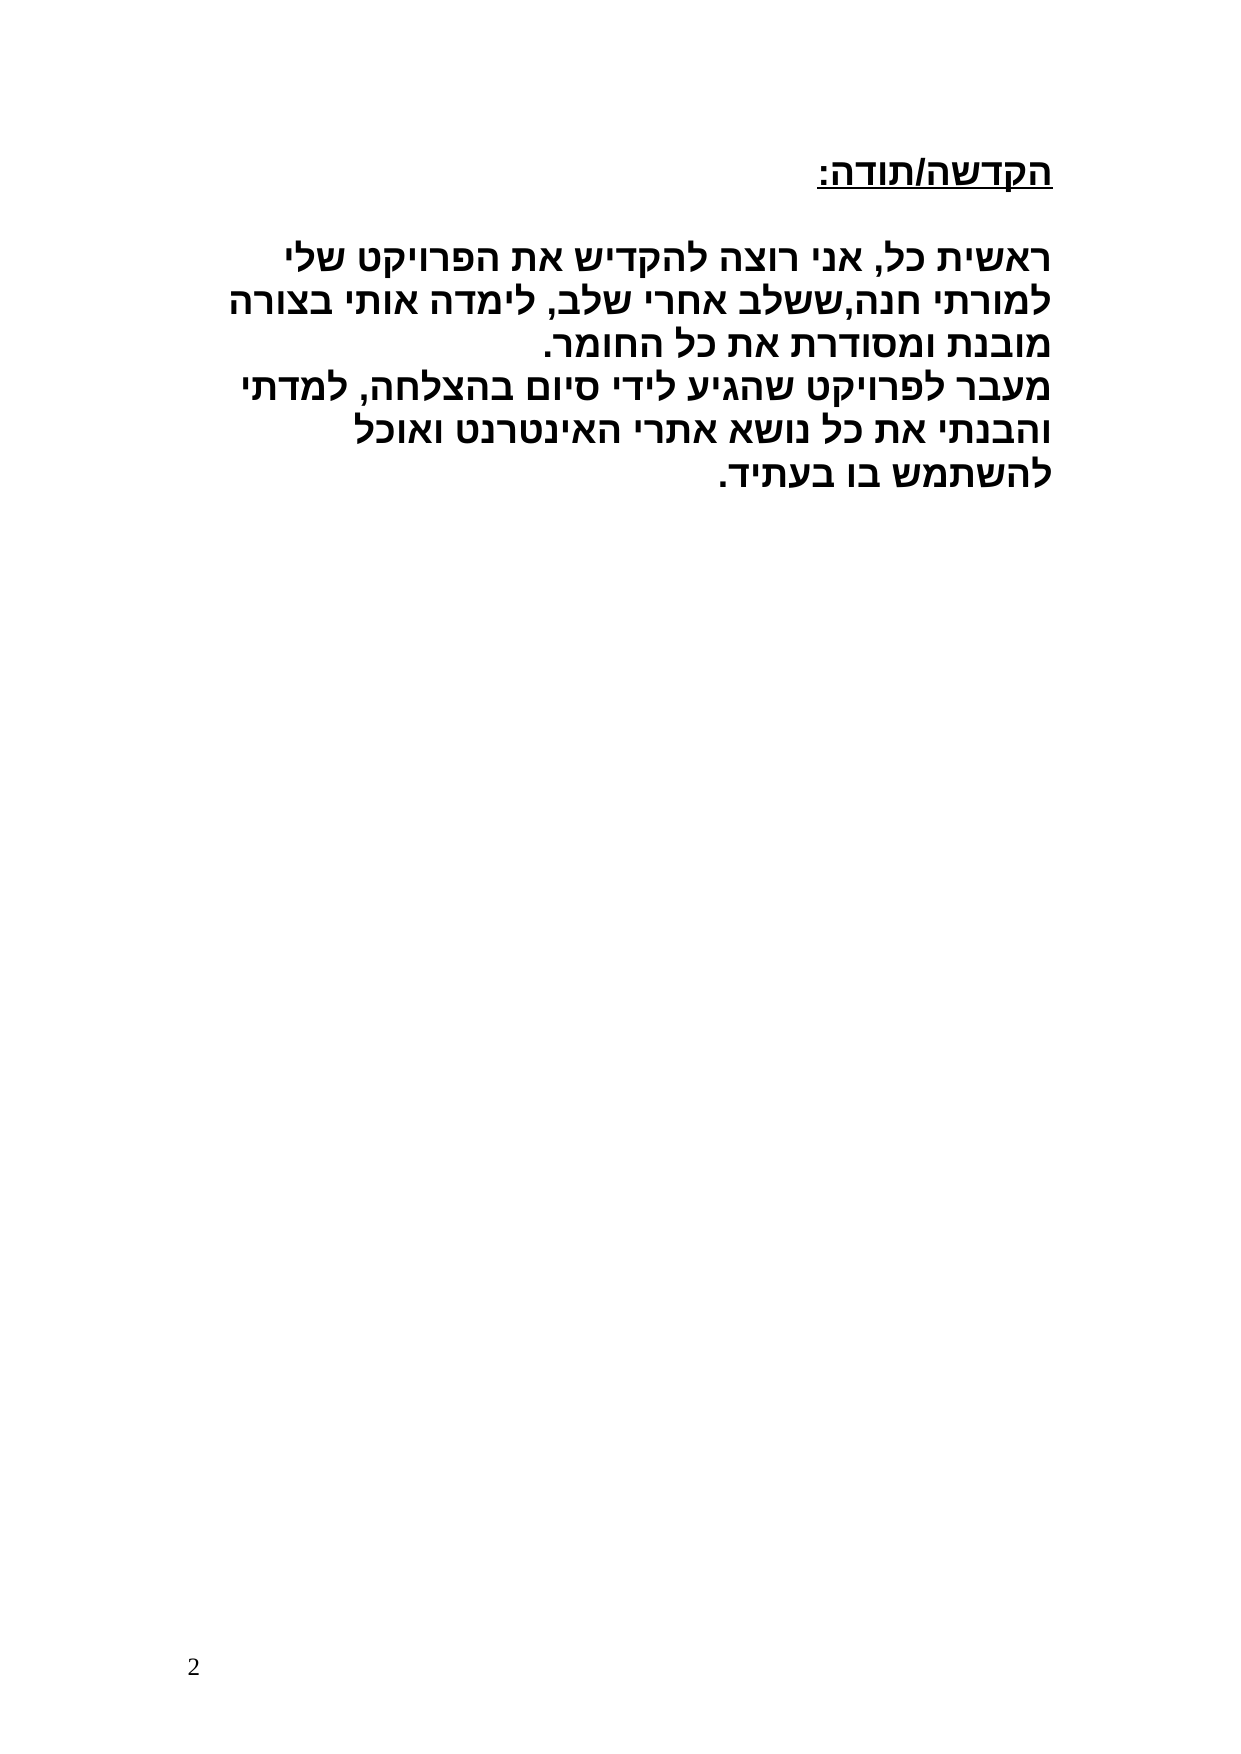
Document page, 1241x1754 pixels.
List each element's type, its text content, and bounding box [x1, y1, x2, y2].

subtitle הקדשה/תודה: [187, 150, 1053, 193]
subtitle ראשית כל, אני רוצה להקדיש את הפרויקט שלי למורתי חנה,ששלב אחרי שלב, לימדה אותי בצורה מובנת ומסודרת את כל החומר. [187, 236, 1053, 366]
subtitle מעבר לפרויקט שהגיע לידי סיום בהצלחה, למדתי והבנתי את כל נושא אתרי האינטרנט ואוכל להשתמש בו בעתיד. [187, 366, 1053, 495]
